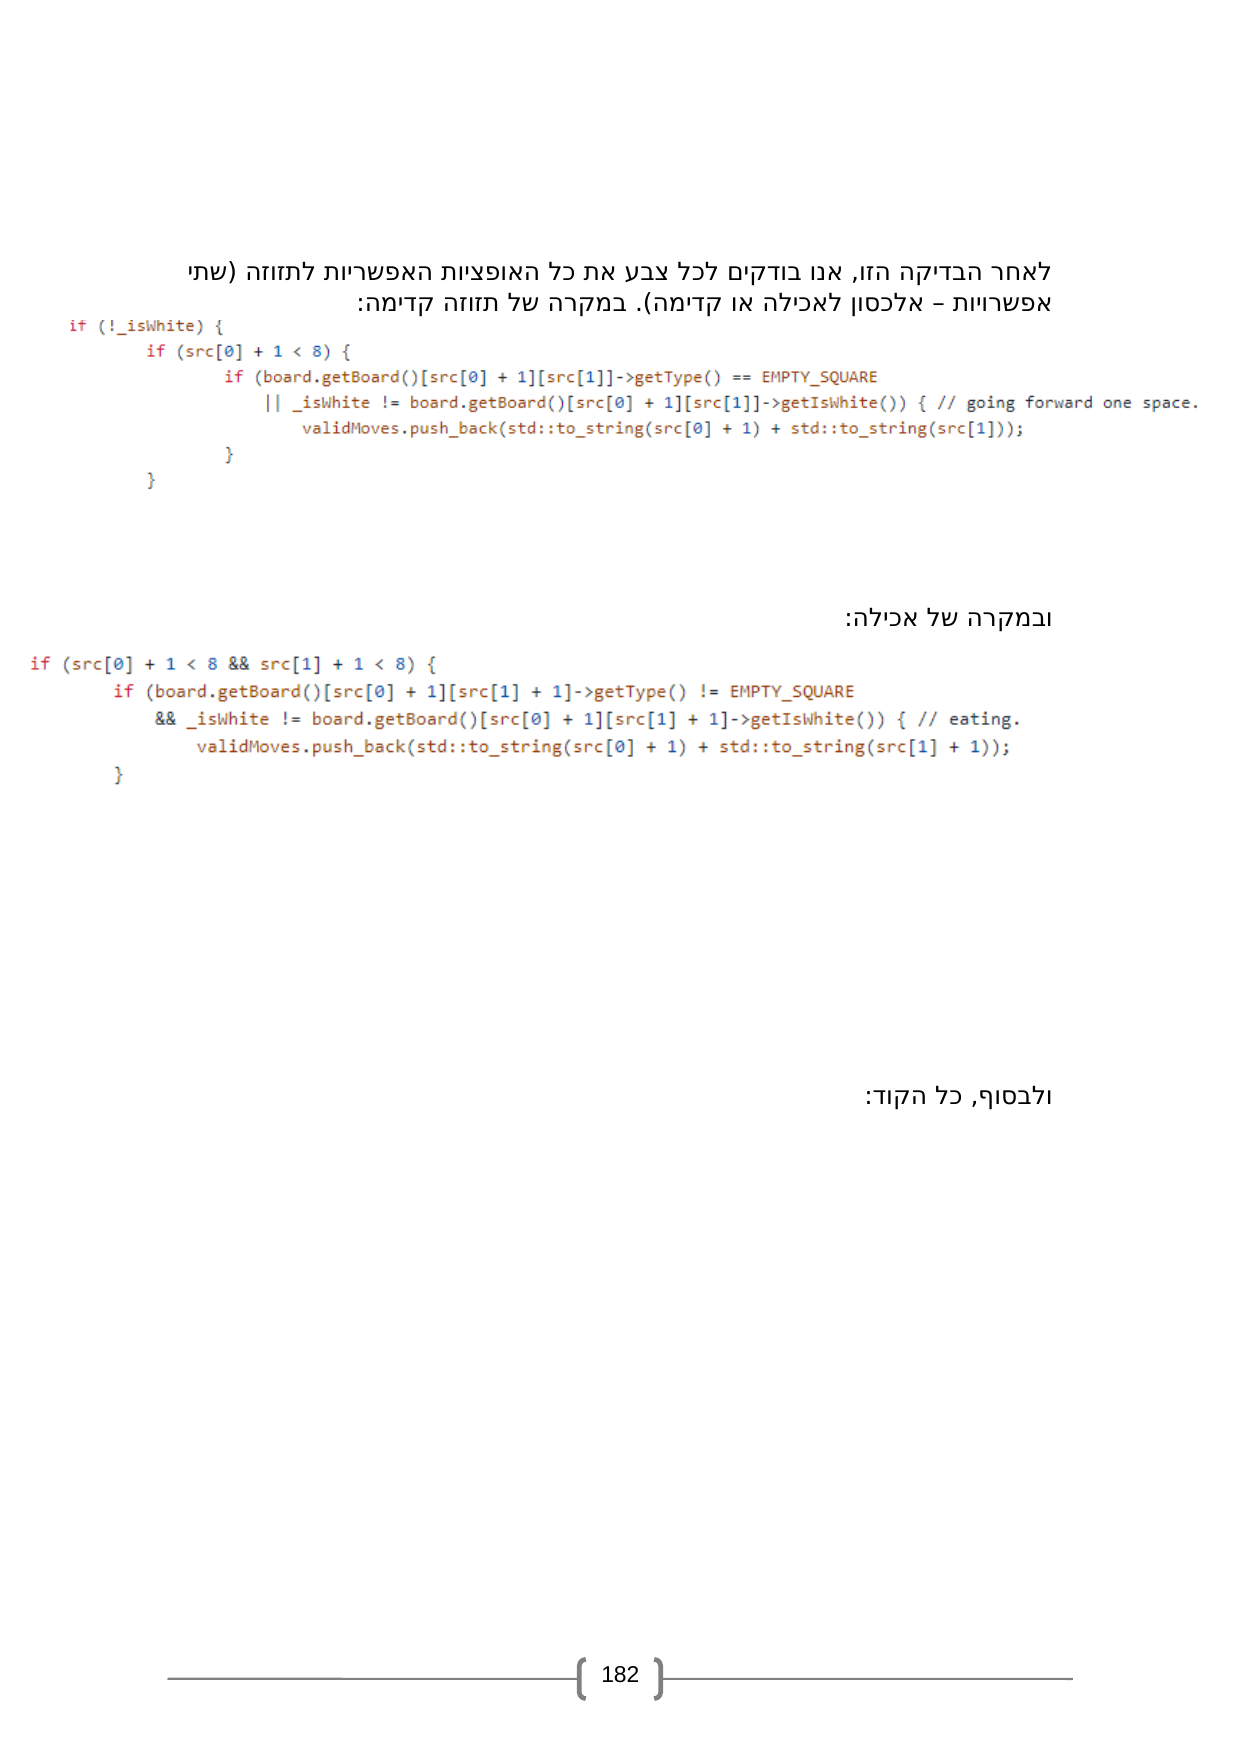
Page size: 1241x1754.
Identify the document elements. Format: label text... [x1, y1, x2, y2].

text לאחר הבדיקה הזו, אנו בודקים לכל צבע את כל האופציות האפשריות לתזוזה (שתי אפשרויות – אלכסון לאכילה או קדימה). במקרה של תזוזה קדימה: [187, 257, 1053, 317]
text ולבסוף, כל הקוד: [187, 1082, 1053, 1111]
picture [20, 651, 1053, 796]
picture [67, 320, 1209, 512]
text ובמקרה של אכילה: [187, 604, 1053, 633]
